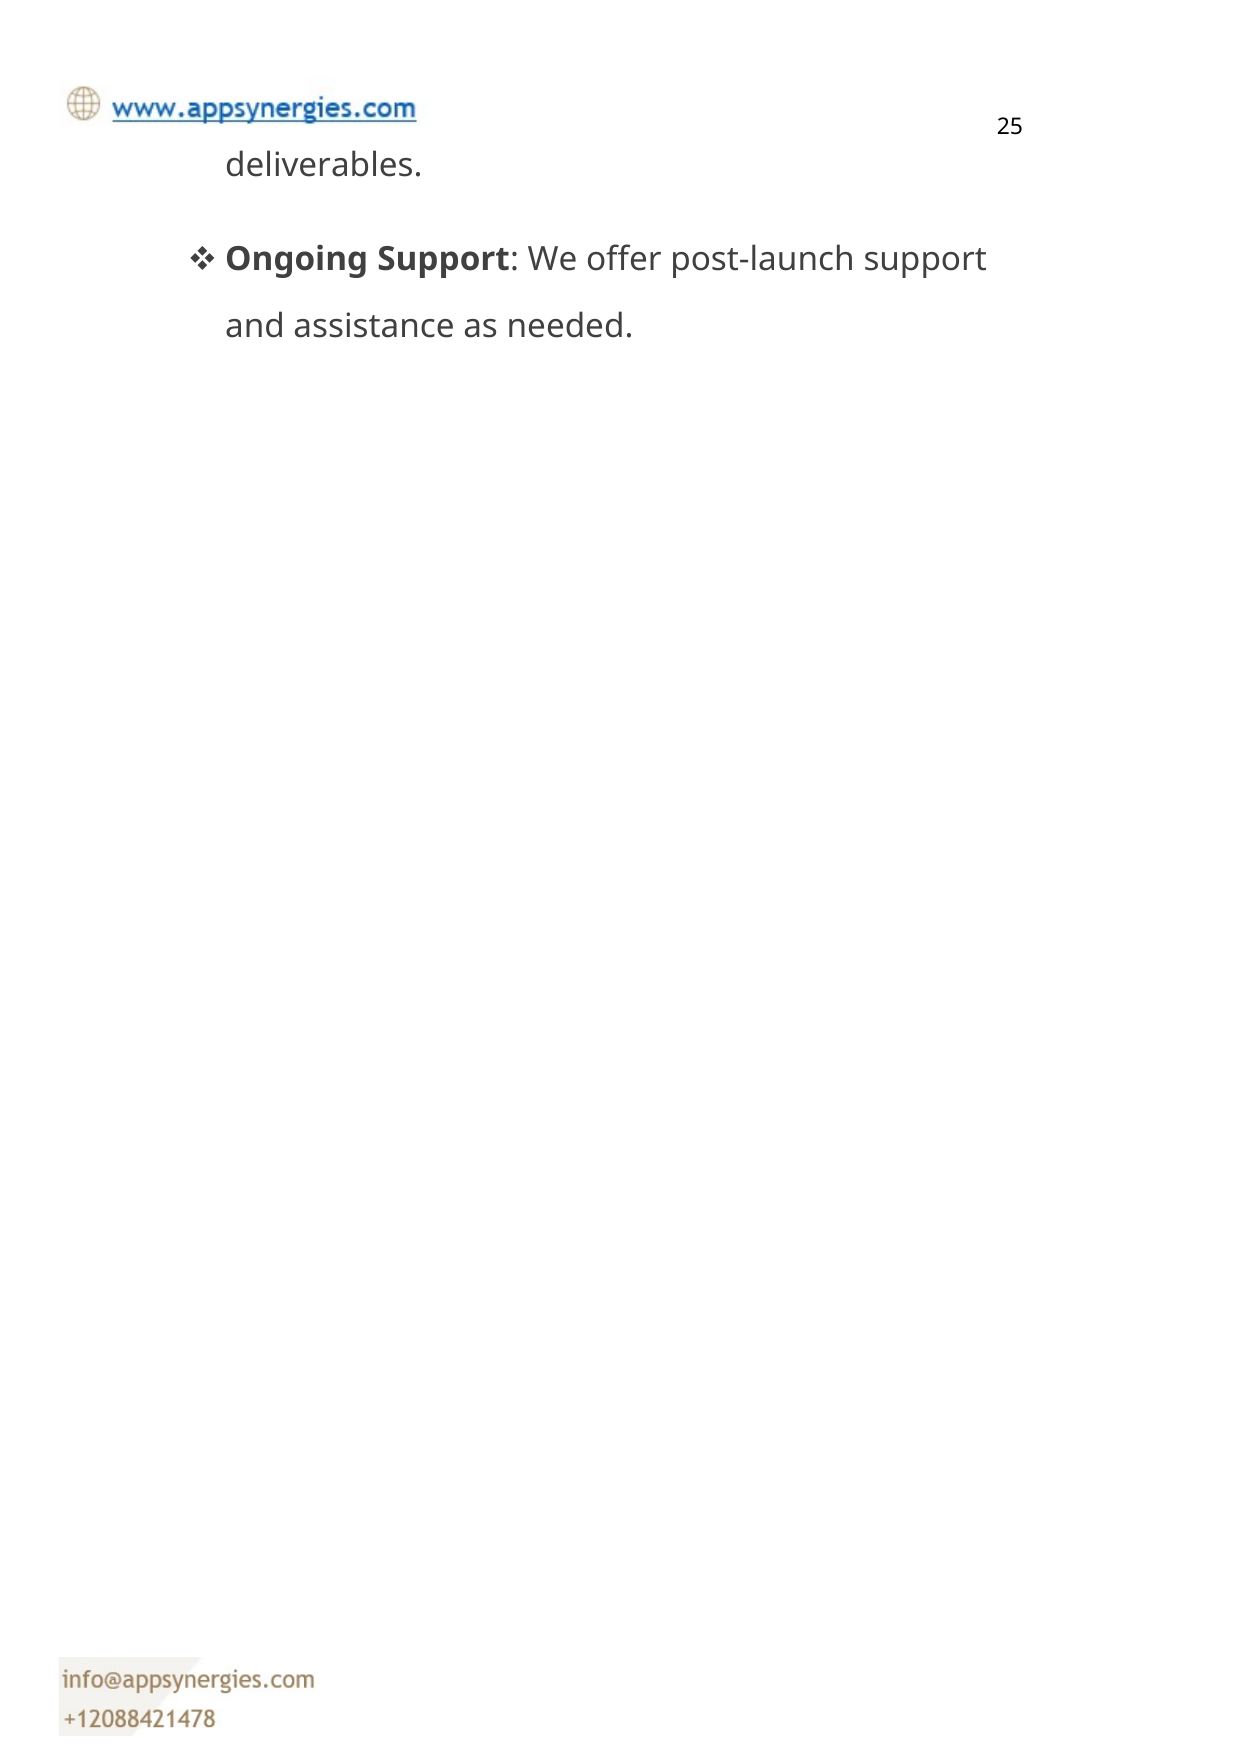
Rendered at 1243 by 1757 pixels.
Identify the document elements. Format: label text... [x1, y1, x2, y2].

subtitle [187, 141, 1110, 187]
picture [58, 75, 431, 135]
list Ongoing Support: We offer post-launch support and assistance as needed. [187, 234, 1000, 347]
picture [58, 1657, 317, 1736]
